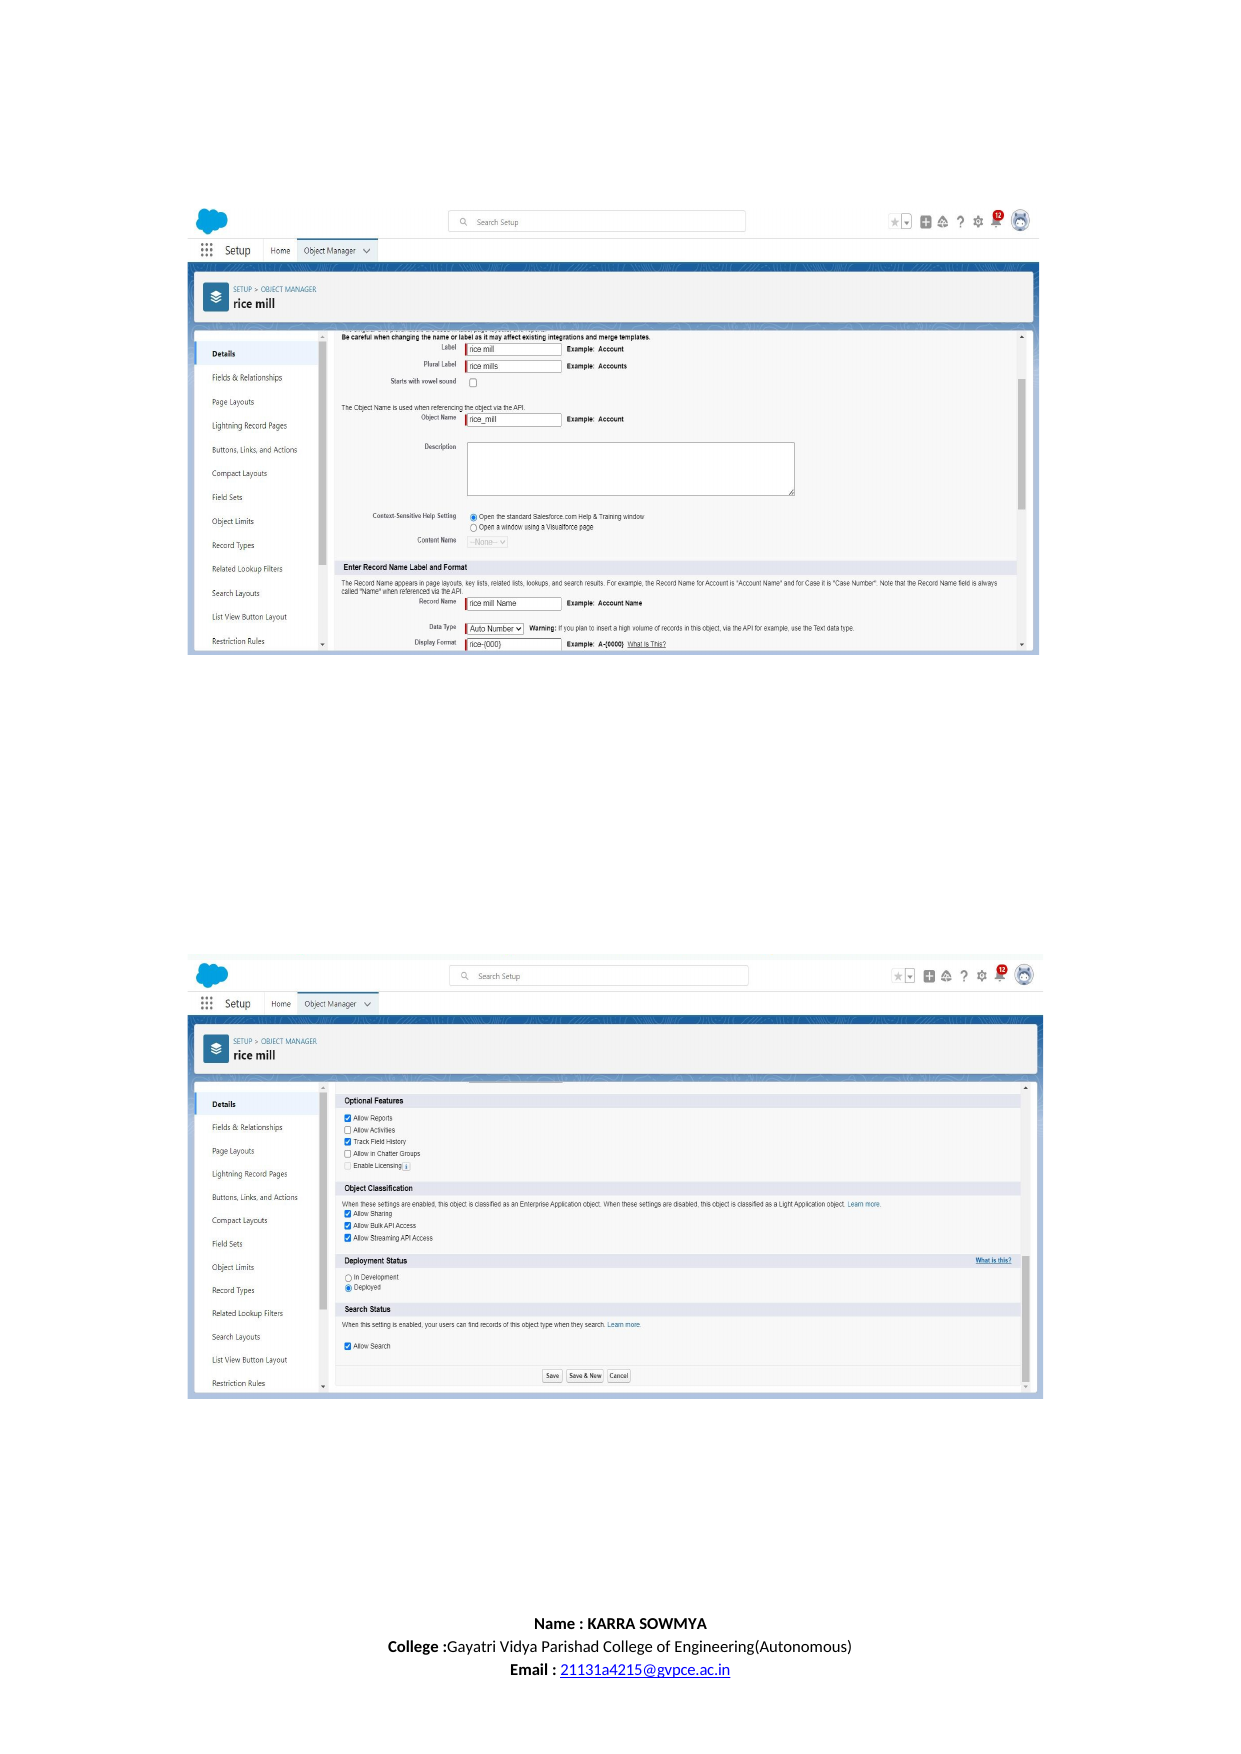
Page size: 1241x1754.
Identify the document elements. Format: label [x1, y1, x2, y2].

picture [187, 208, 1040, 655]
picture [187, 954, 1044, 1399]
